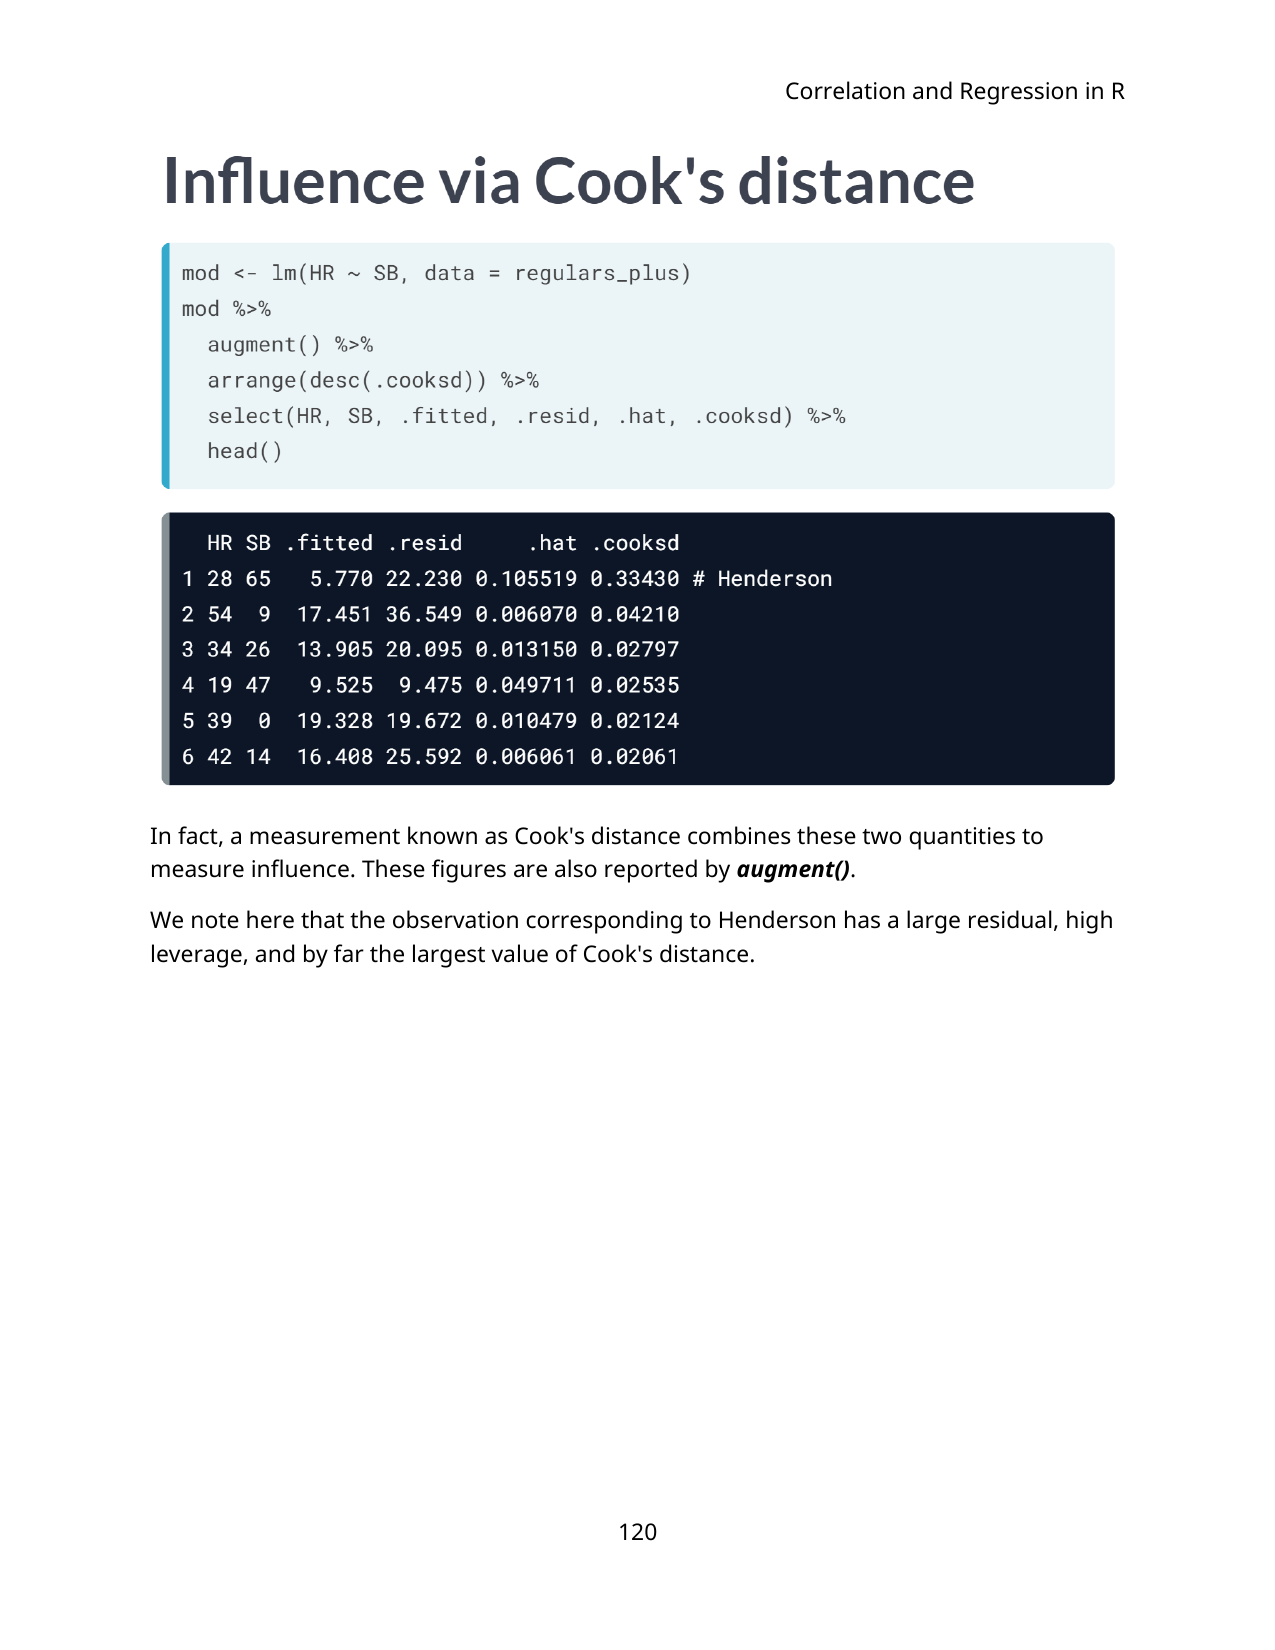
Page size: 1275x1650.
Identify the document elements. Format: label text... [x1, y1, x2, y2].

text We note here that the observation corresponding to Henderson has a large residual, high leverage, and by far the largest value of Cook's distance. [150, 904, 1125, 999]
picture [150, 150, 1125, 801]
text In fact, a measurement known as Cook's distance combines these two quantities to measure influence. These figures are also reported by augment(). [150, 820, 1125, 885]
